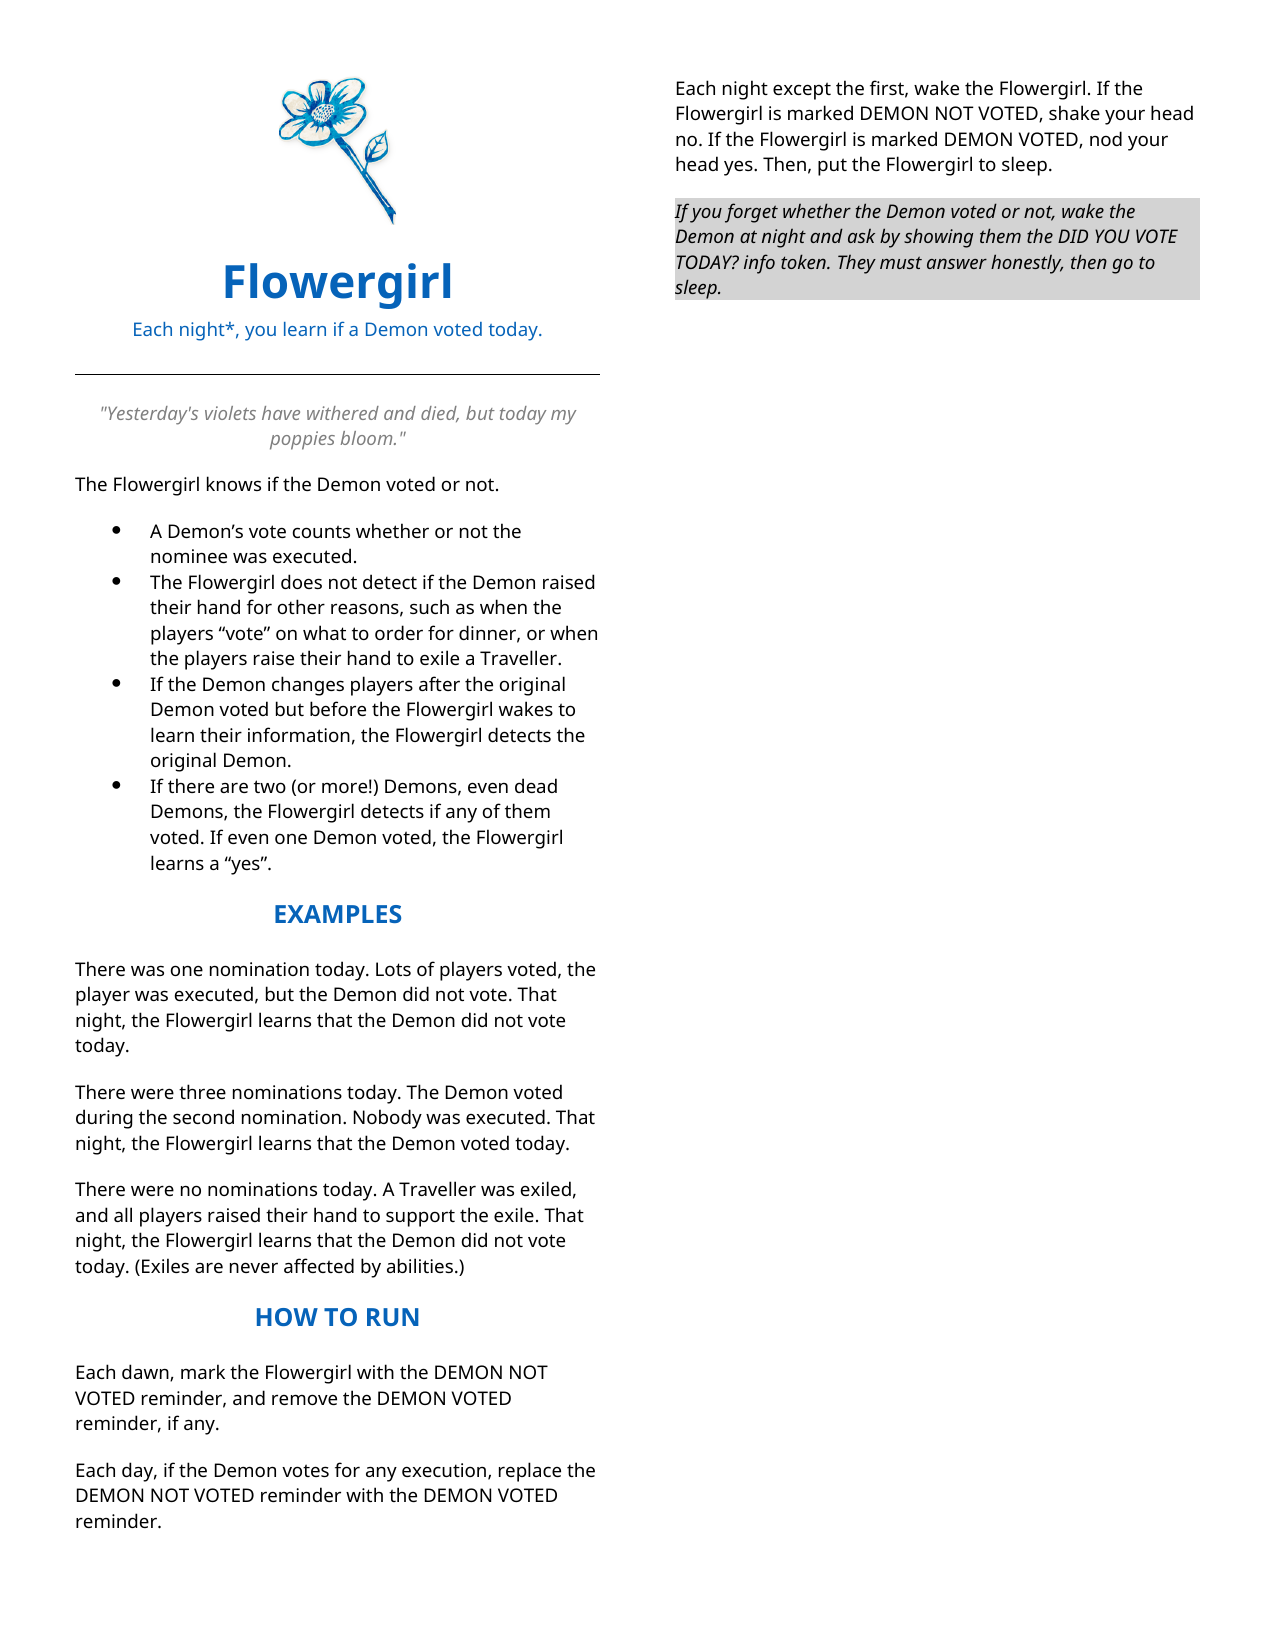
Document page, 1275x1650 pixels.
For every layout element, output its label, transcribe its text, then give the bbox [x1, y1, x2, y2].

text If you forget whether the Demon voted or not, wake the Demon at night and ask by showing them the DID YOU VOTE TODAY? info token. They must answer honestly, then go to sleep. [675, 198, 1200, 300]
list The Flowergirl does not detect if the Demon raised their hand for other reasons, such as when the players “vote” on what to order for dinner, or when the players raise their hand to exile a Traveller. [112, 569, 600, 671]
list If there are two (or more!) Demons, even dead Demons, the Flowergirl detects if any of them voted. If even one Demon voted, the Flowergirl learns a “yes”. [112, 773, 600, 875]
text Each night except the first, wake the Flowergirl. If the Flowergirl is marked DEMON NOT VOTED, shake your head no. If the Flowergirl is marked DEMON VOTED, nod your head yes. Then, put the Flowergirl to sleep. [675, 75, 1200, 177]
text There were no nominations today. A Traveller was exiled, and all players raised their hand to support the exile. That night, the Flowergirl learns that the Demon did not vote today. (Exiles are never affected by abilities.) [75, 1177, 600, 1279]
picture [278, 75, 397, 225]
text EXAMPLES [75, 896, 600, 930]
text "Yesterday's violets have withered and died, but today my poppies bloom." [75, 400, 600, 451]
text Each dawn, mark the Flowergirl with the DEMON NOT VOTED reminder, and remove the DEMON VOTED reminder, if any. [75, 1359, 600, 1436]
list If the Demon changes players after the original Demon voted but before the Flowergirl wakes to learn their information, the Flowergirl detects the original Demon. [112, 671, 600, 773]
text There were three nominations today. The Demon voted during the second nomination. Nobody was executed. That night, the Flowergirl learns that the Demon voted today. [75, 1079, 600, 1156]
text Flowergirl Each night*, you learn if a Demon voted today. [75, 250, 600, 374]
text Each day, if the Demon votes for any execution, replace the DEMON NOT VOTED reminder with the DEMON VOTED reminder. [75, 1457, 600, 1533]
text There was one nomination today. Lots of players voted, the player was executed, but the Demon did not vote. That night, the Flowergirl learns that the Demon did not vote today. [75, 956, 600, 1058]
list A Demon’s vote counts whether or not the nominee was executed. [112, 518, 600, 569]
text HOW TO RUN [75, 1299, 600, 1333]
text The Flowergirl knows if the Demon voted or not. [75, 472, 600, 497]
